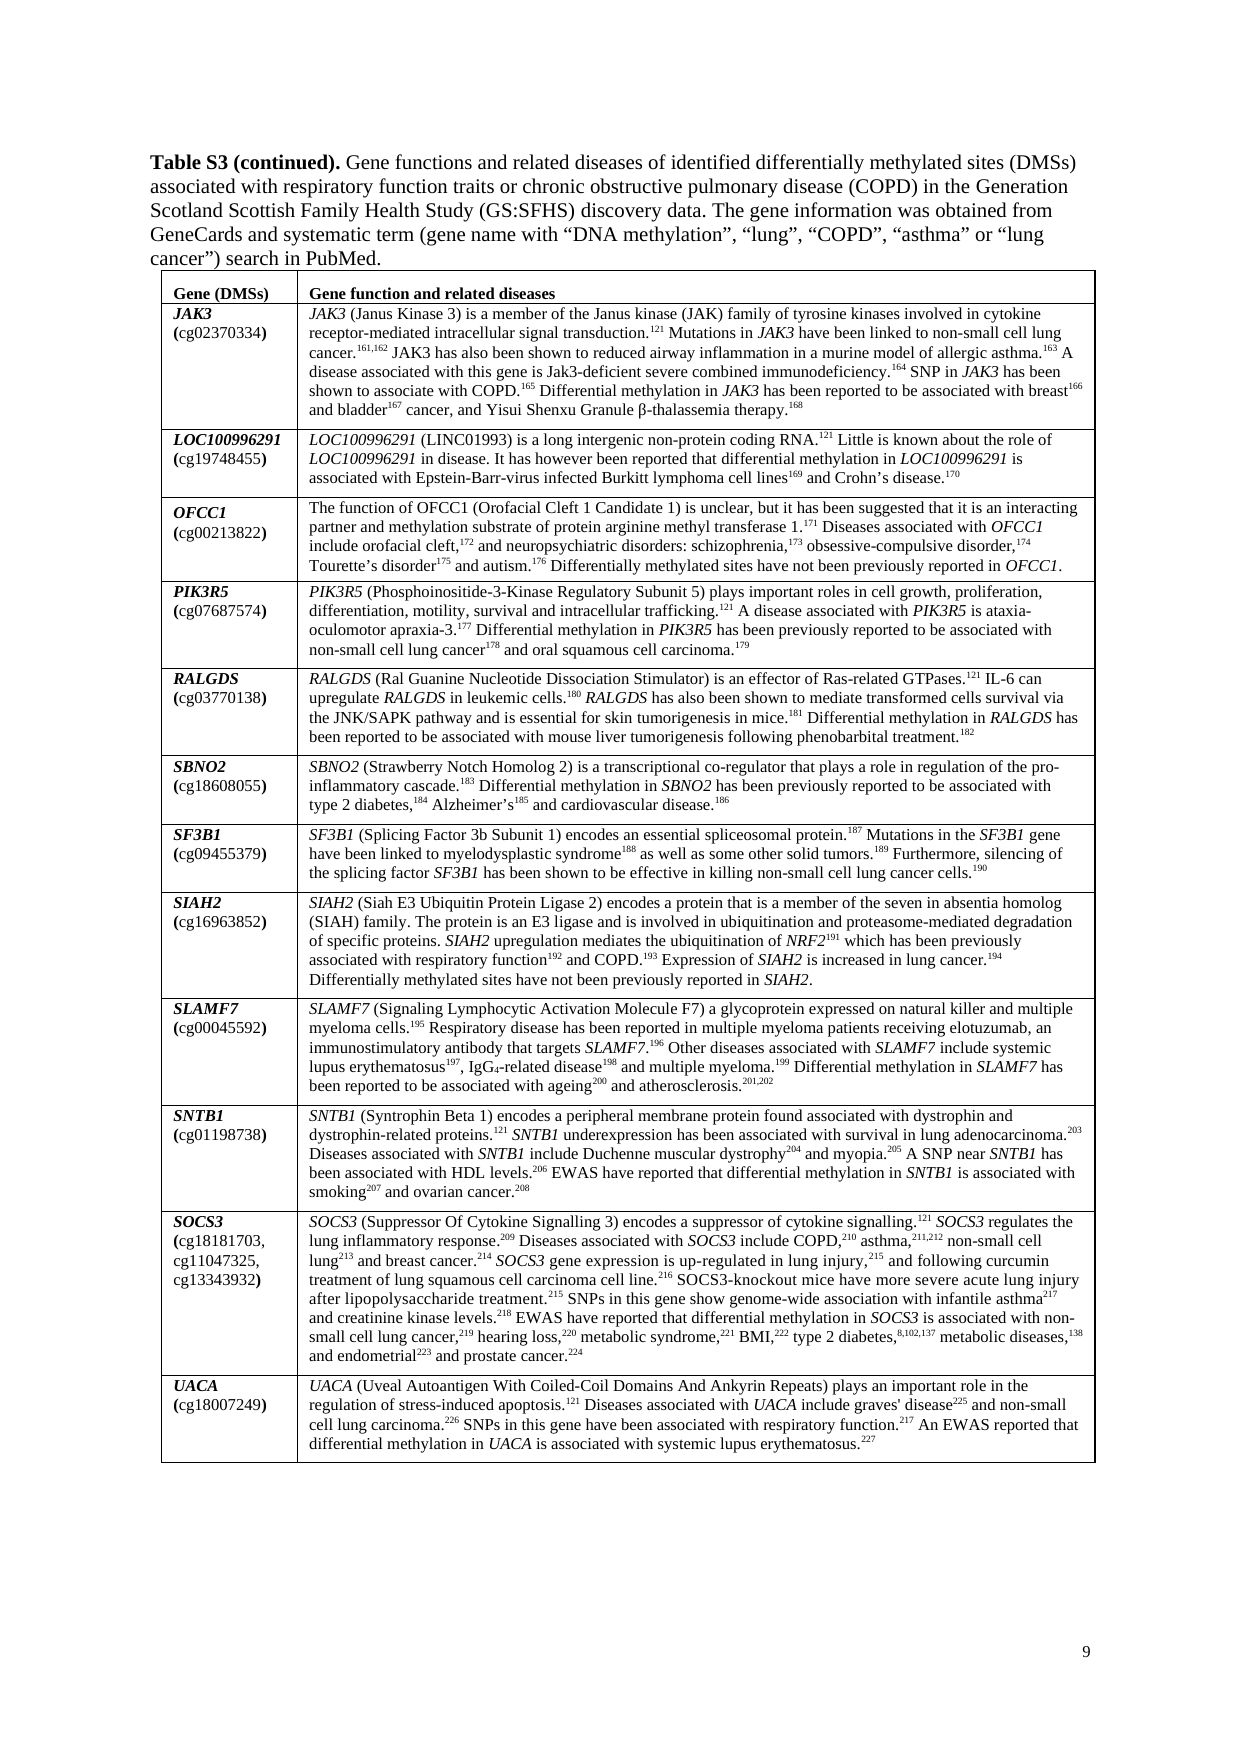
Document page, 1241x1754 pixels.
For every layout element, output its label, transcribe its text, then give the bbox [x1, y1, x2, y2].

table_cell SOCS3 (cg18181703, cg11047325, cg13343932) [162, 1212, 297, 1375]
table_cell JAK3 (Janus Kinase 3) is a member of the Janus kinase (JAK) family of tyrosine kinases involved in cytokine receptor-mediated intracellular signal transduction.121 Mutations in JAK3 have been linked to non-small cell lung cancer.161,162 JAK3 has also been shown to reduced airway inflammation in a murine model of allergic asthma.163 A disease associated with this gene is Jak3-deficient severe combined immunodeficiency.164 SNP in JAK3 has been shown to associate with COPD.165 Differential methylation in JAK3 has been reported to be associated with breast166 and bladder167 cancer, and Yisui Shenxu Granule β-thalassemia therapy.168 [298, 304, 1094, 429]
table_cell SF3B1 (Splicing Factor 3b Subunit 1) encodes an essential spliceosomal protein.187 Mutations in the SF3B1 gene have been linked to myelodysplastic syndrome188 as well as some other solid tumors.189 Furthermore, silencing of the splicing factor SF3B1 has been shown to be effective in killing non-small cell lung cancer cells.190 [298, 825, 1094, 892]
table_cell SLAMF7 (cg00045592) [162, 999, 297, 1104]
table_cell SLAMF7 (Signaling Lymphocytic Activation Molecule F7) a glycoprotein expressed on natural killer and multiple myeloma cells.195 Respiratory disease has been reported in multiple myeloma patients receiving elotuzumab, an immunostimulatory antibody that targets SLAMF7.196 Other diseases associated with SLAMF7 include systemic lupus erythematosus197, IgG4-related disease198 and multiple myeloma.199 Differential methylation in SLAMF7 has been reported to be associated with ageing200 and atherosclerosis.201,202 [298, 999, 1094, 1104]
table_cell SIAH2 (cg16963852) [162, 893, 297, 998]
table_cell SF3B1 (cg09455379) [162, 825, 297, 892]
text Table S3 (continued). Gene functions and related diseases of identified differentially methylated sites (DMSs) associated with respiratory function traits or chronic obstructive pulmonary disease (COPD) in the Generation Scotland Scottish Family Health Study (GS:SFHS) discovery data. The gene information was obtained from GeneCards and systematic term (gene name with “DNA methylation”, “lung”, “COPD”, “asthma” or “lung cancer”) search in PubMed. [150, 150, 1090, 270]
table_cell SOCS3 (Suppressor Of Cytokine Signalling 3) encodes a suppressor of cytokine signalling.121 SOCS3 regulates the lung inflammatory response.209 Diseases associated with SOCS3 include COPD,210 asthma,211,212 non-small cell lung213 and breast cancer.214 SOCS3 gene expression is up-regulated in lung injury,215 and following curcumin treatment of lung squamous cell carcinoma cell line.216 SOCS3-knockout mice have more severe acute lung injury after lipopolysaccharide treatment.215 SNPs in this gene show genome-wide association with infantile asthma217 and creatinine kinase levels.218 EWAS have reported that differential methylation in SOCS3 is associated with non-small cell lung cancer,219 hearing loss,220 metabolic syndrome,221 BMI,222 type 2 diabetes,8,102,137 metabolic diseases,138 and endometrial223 and prostate cancer.224 [298, 1212, 1094, 1375]
table_cell SBNO2 (cg18608055) [162, 756, 297, 823]
table_cell UACA (cg18007249) [162, 1376, 297, 1462]
table_cell RALGDS (cg03770138) [162, 669, 297, 755]
table_cell SNTB1 (cg01198738) [162, 1106, 297, 1211]
table_cell The function of OFCC1 (Orofacial Cleft 1 Candidate 1) is unclear, but it has been suggested that it is an interacting partner and methylation substrate of protein arginine methyl transferase 1.171 Diseases associated with OFCC1 include orofacial cleft,172 and neuropsychiatric disorders: schizophrenia,173 obsessive-compulsive disorder,174 Tourette’s disorder175 and autism.176 Differentially methylated sites have not been previously reported in OFCC1. [298, 498, 1094, 581]
table_cell SBNO2 (Strawberry Notch Homolog 2) is a transcriptional co-regulator that plays a role in regulation of the pro-inflammatory cascade.183 Differential methylation in SBNO2 has been previously reported to be associated with type 2 diabetes,184 Alzheimer’s185 and cardiovascular disease.186 [298, 756, 1094, 823]
table_cell SIAH2 (Siah E3 Ubiquitin Protein Ligase 2) encodes a protein that is a member of the seven in absentia homolog (SIAH) family. The protein is an E3 ligase and is involved in ubiquitination and proteasome-mediated degradation of specific proteins. SIAH2 upregulation mediates the ubiquitination of NRF2191 which has been previously associated with respiratory function192 and COPD.193 Expression of SIAH2 is increased in lung cancer.194 Differentially methylated sites have not been previously reported in SIAH2. [298, 893, 1094, 998]
table_cell UACA (Uveal Autoantigen With Coiled-Coil Domains And Ankyrin Repeats) plays an important role in the regulation of stress-induced apoptosis.121 Diseases associated with UACA include graves' disease225 and non-small cell lung carcinoma.226 SNPs in this gene have been associated with respiratory function.217 An EWAS reported that differential methylation in UACA is associated with systemic lupus erythematosus.227 [298, 1376, 1094, 1462]
table_cell LOC100996291 (cg19748455) [162, 430, 297, 497]
table_cell PIK3R5 (Phosphoinositide-3-Kinase Regulatory Subunit 5) plays important roles in cell growth, proliferation, differentiation, motility, survival and intracellular trafficking.121 A disease associated with PIK3R5 is ataxia-oculomotor apraxia-3.177 Differential methylation in PIK3R5 has been previously reported to be associated with non-small cell lung cancer178 and oral squamous cell carcinoma.179 [298, 582, 1094, 668]
table_cell RALGDS (Ral Guanine Nucleotide Dissociation Stimulator) is an effector of Ras-related GTPases.121 IL-6 can upregulate RALGDS in leukemic cells.180 RALGDS has also been shown to mediate transformed cells survival via the JNK/SAPK pathway and is essential for skin tumorigenesis in mice.181 Differential methylation in RALGDS has been reported to be associated with mouse liver tumorigenesis following phenobarbital treatment.182 [298, 669, 1094, 755]
table_cell PIK3R5 (cg07687574) [162, 582, 297, 668]
table_header Gene function and related diseases [298, 271, 1094, 303]
table_cell SNTB1 (Syntrophin Beta 1) encodes a peripheral membrane protein found associated with dystrophin and dystrophin-related proteins.121 SNTB1 underexpression has been associated with survival in lung adenocarcinoma.203 Diseases associated with SNTB1 include Duchenne muscular dystrophy204 and myopia.205 A SNP near SNTB1 has been associated with HDL levels.206 EWAS have reported that differential methylation in SNTB1 is associated with smoking207 and ovarian cancer.208 [298, 1106, 1094, 1211]
table_cell JAK3 (cg02370334) [162, 304, 297, 429]
table_cell LOC100996291 (LINC01993) is a long intergenic non-protein coding RNA.121 Little is known about the role of LOC100996291 in disease. It has however been reported that differential methylation in LOC100996291 is associated with Epstein-Barr-virus infected Burkitt lymphoma cell lines169 and Crohn’s disease.170 [298, 430, 1094, 497]
table_cell OFCC1 (cg00213822) [162, 498, 297, 581]
table_header Gene (DMSs) [162, 271, 297, 303]
